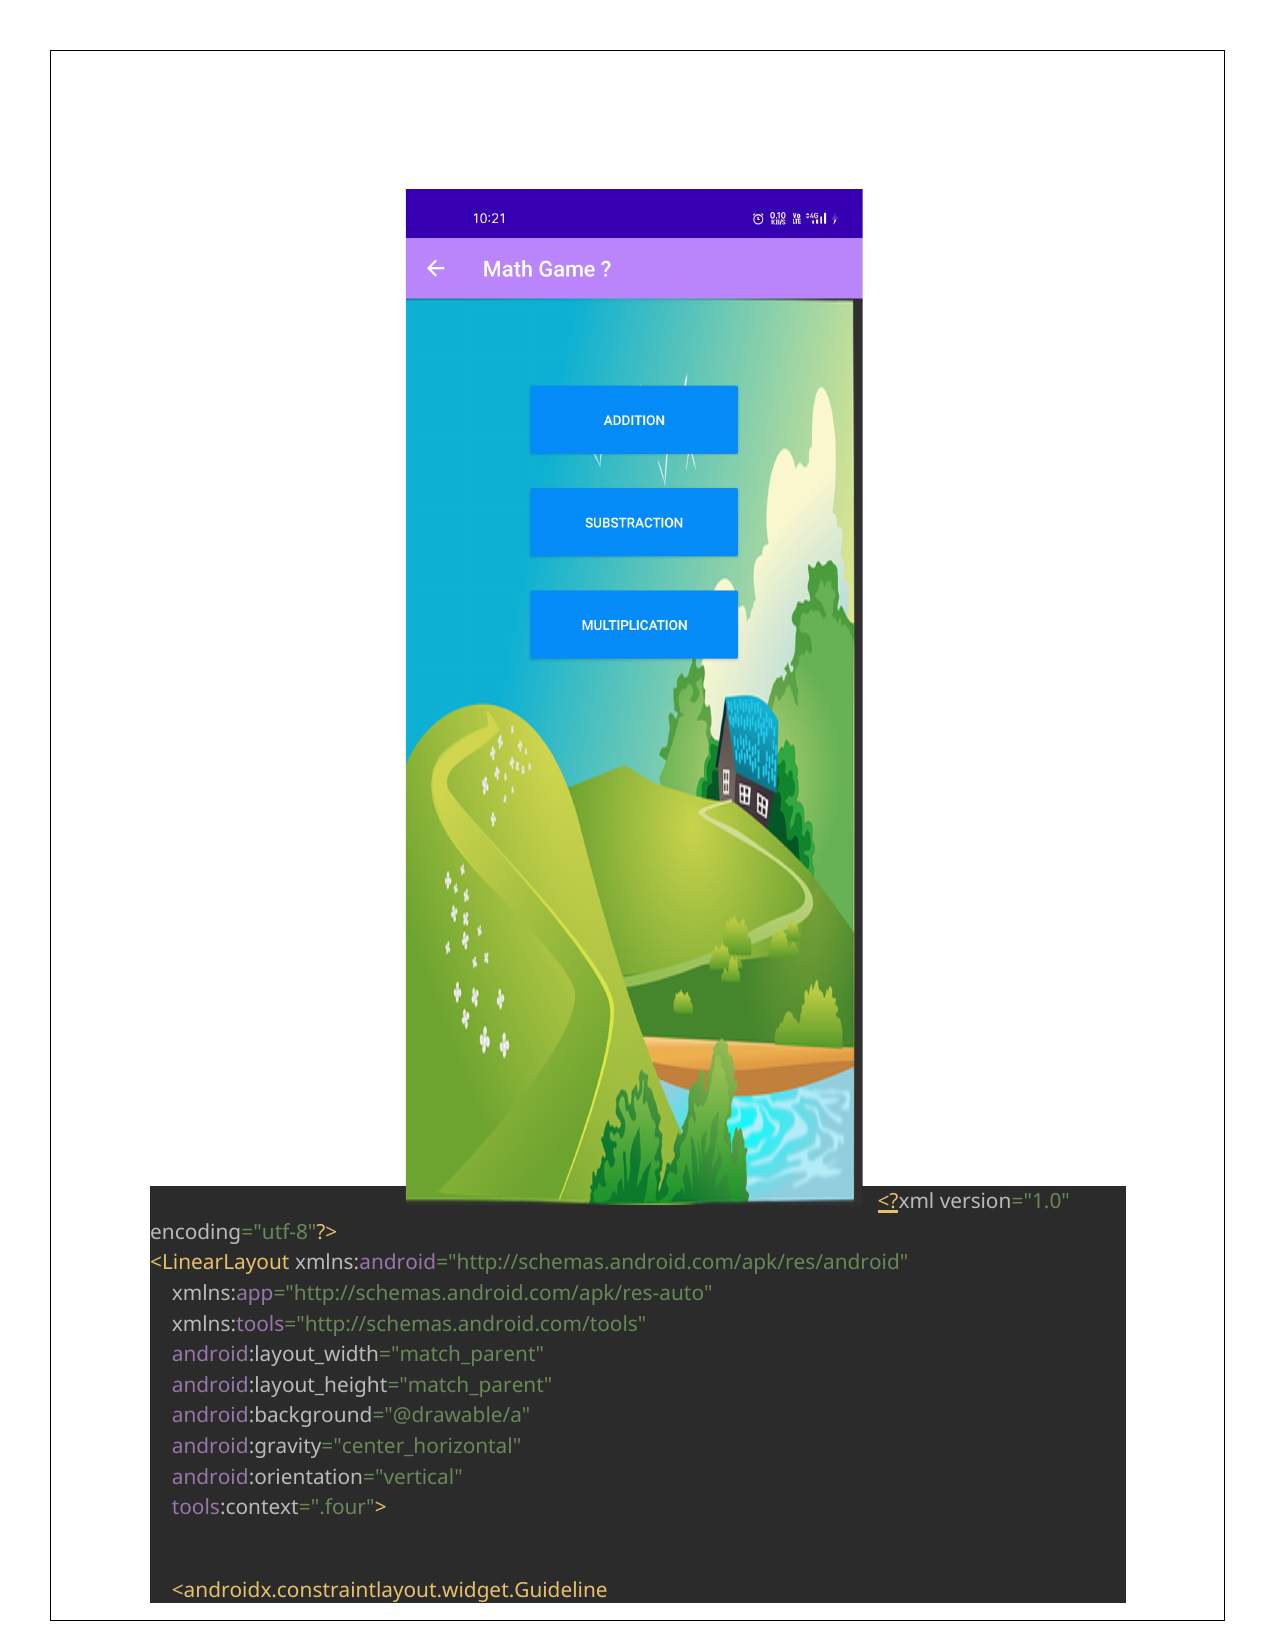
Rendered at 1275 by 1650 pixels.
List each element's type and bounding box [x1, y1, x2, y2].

picture [405, 189, 863, 1205]
text [150, 1186, 1126, 1603]
